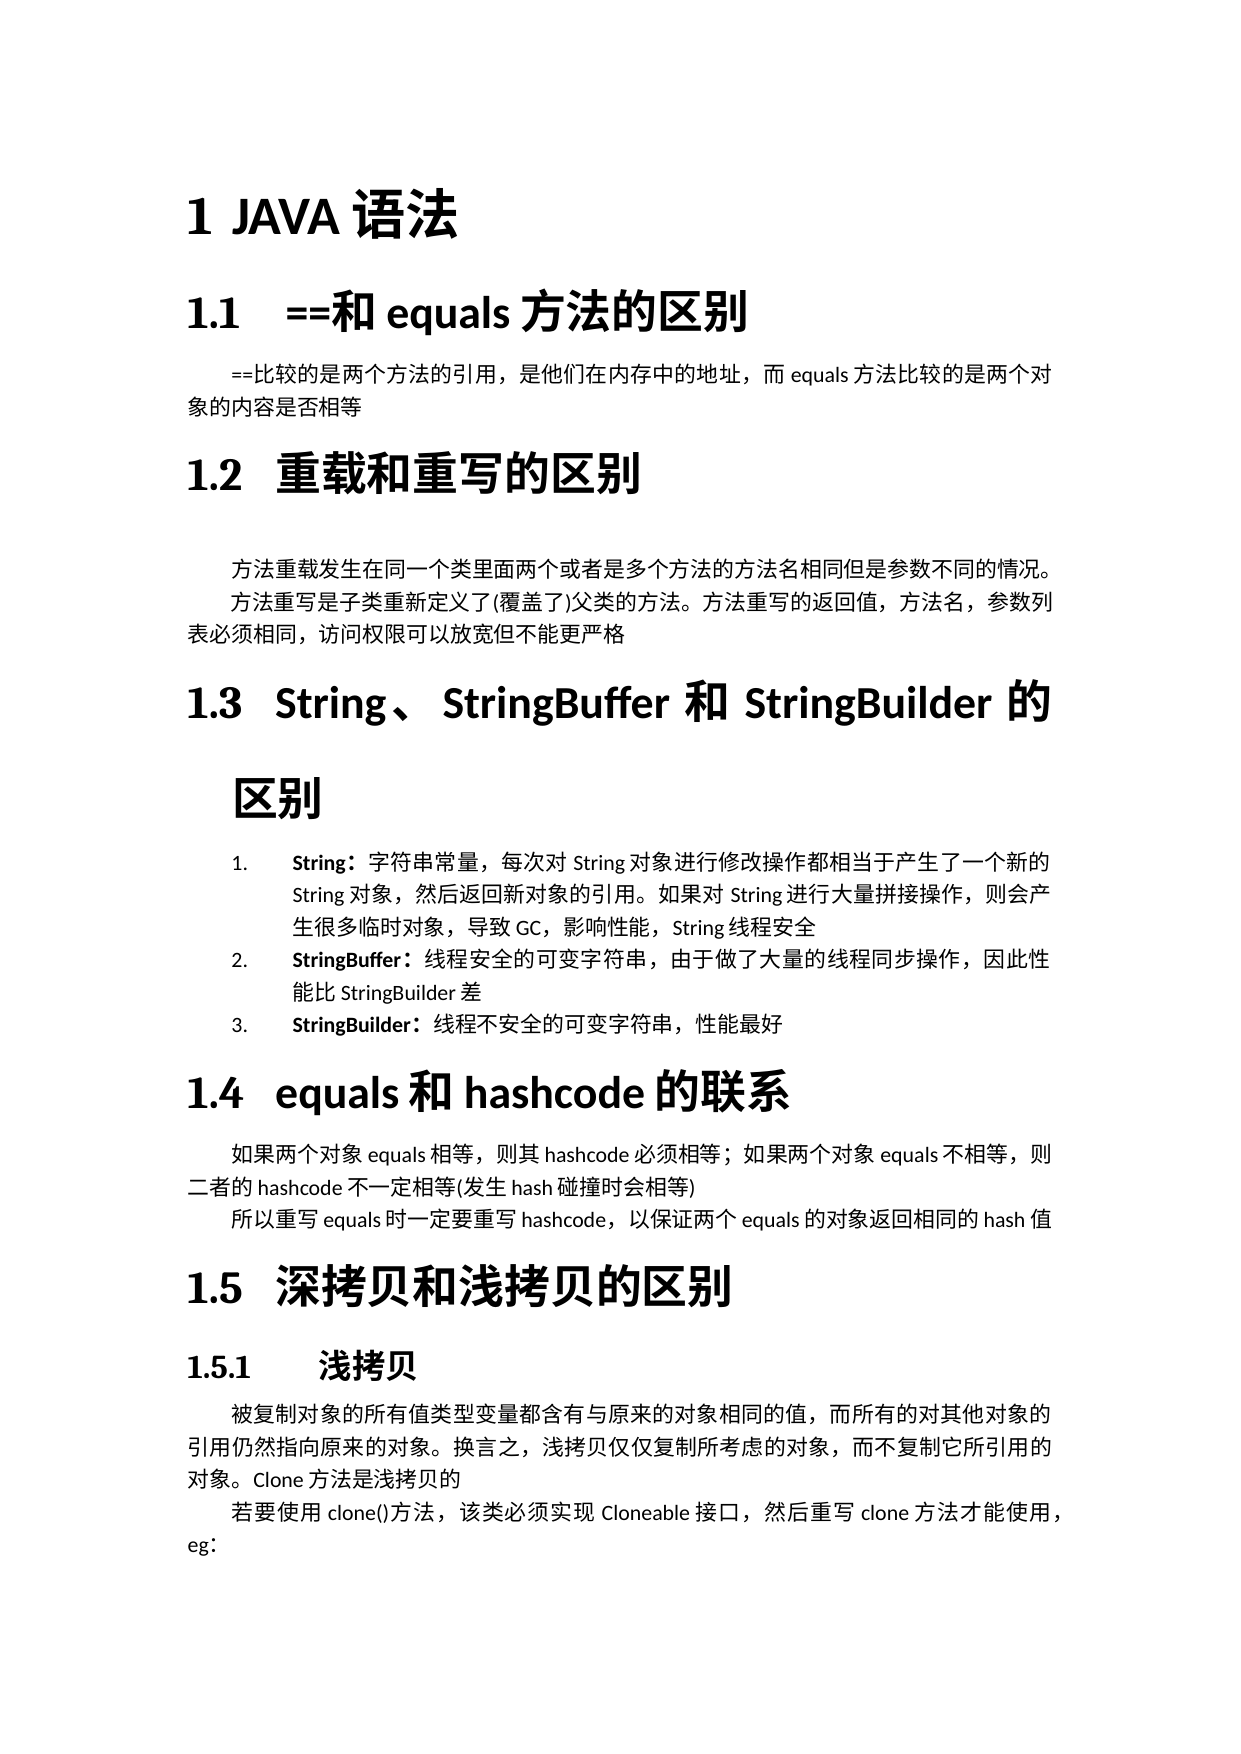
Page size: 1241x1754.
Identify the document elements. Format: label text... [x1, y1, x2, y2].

text 重载和重写的区别 [187, 422, 1053, 519]
text String、StringBuffer和StringBuilder的区别 [187, 649, 1053, 844]
text 如果两个对象equals相等，则其hashcode必须相等；如果两个对象equals不相等，则二者的hashcode不一定相等(发生hash碰撞时会相等) [187, 1137, 1053, 1202]
text 若要使用clone()方法，该类必须实现Cloneable接口，然后重写clone方法才能使用，eg： [187, 1494, 1053, 1559]
list String：字符串常量，每次对String对象进行修改操作都相当于产生了一个新的String对象，然后返回新对象的引用。如果对String进行大量拼接操作，则会产生很多临时对象，导致GC，影响性能，String线程安全 [231, 844, 1053, 942]
text equals和hashcode的联系 [187, 1039, 1053, 1137]
list StringBuffer：线程安全的可变字符串，由于做了大量的线程同步操作，因此性能比StringBuilder差 [231, 942, 1053, 1007]
text 所以重写equals时一定要重写hashcode，以保证两个equals的对象返回相同的hash值 [187, 1202, 1053, 1234]
text ==比较的是两个方法的引用，是他们在内存中的地址，而equals方法比较的是两个对象的内容是否相等 [187, 357, 1053, 422]
text ==和equals方法的区别 [187, 259, 1053, 357]
text JAVA语法 [187, 162, 1053, 259]
text 方法重写是子类重新定义了(覆盖了)父类的方法。方法重写的返回值，方法名，参数列表必须相同，访问权限可以放宽但不能更严格 [187, 584, 1053, 649]
text 被复制对象的所有值类型变量都含有与原来的对象相同的值，而所有的对其他对象的引用仍然指向原来的对象。换言之，浅拷贝仅仅复制所考虑的对象，而不复制它所引用的对象。Clone方法是浅拷贝的 [187, 1397, 1053, 1494]
list StringBuilder：线程不安全的可变字符串，性能最好 [231, 1007, 1053, 1039]
text 浅拷贝 [187, 1332, 1053, 1397]
text 方法重载发生在同一个类里面两个或者是多个方法的方法名相同但是参数不同的情况。 [187, 552, 1053, 584]
text 深拷贝和浅拷贝的区别 [187, 1234, 1053, 1332]
